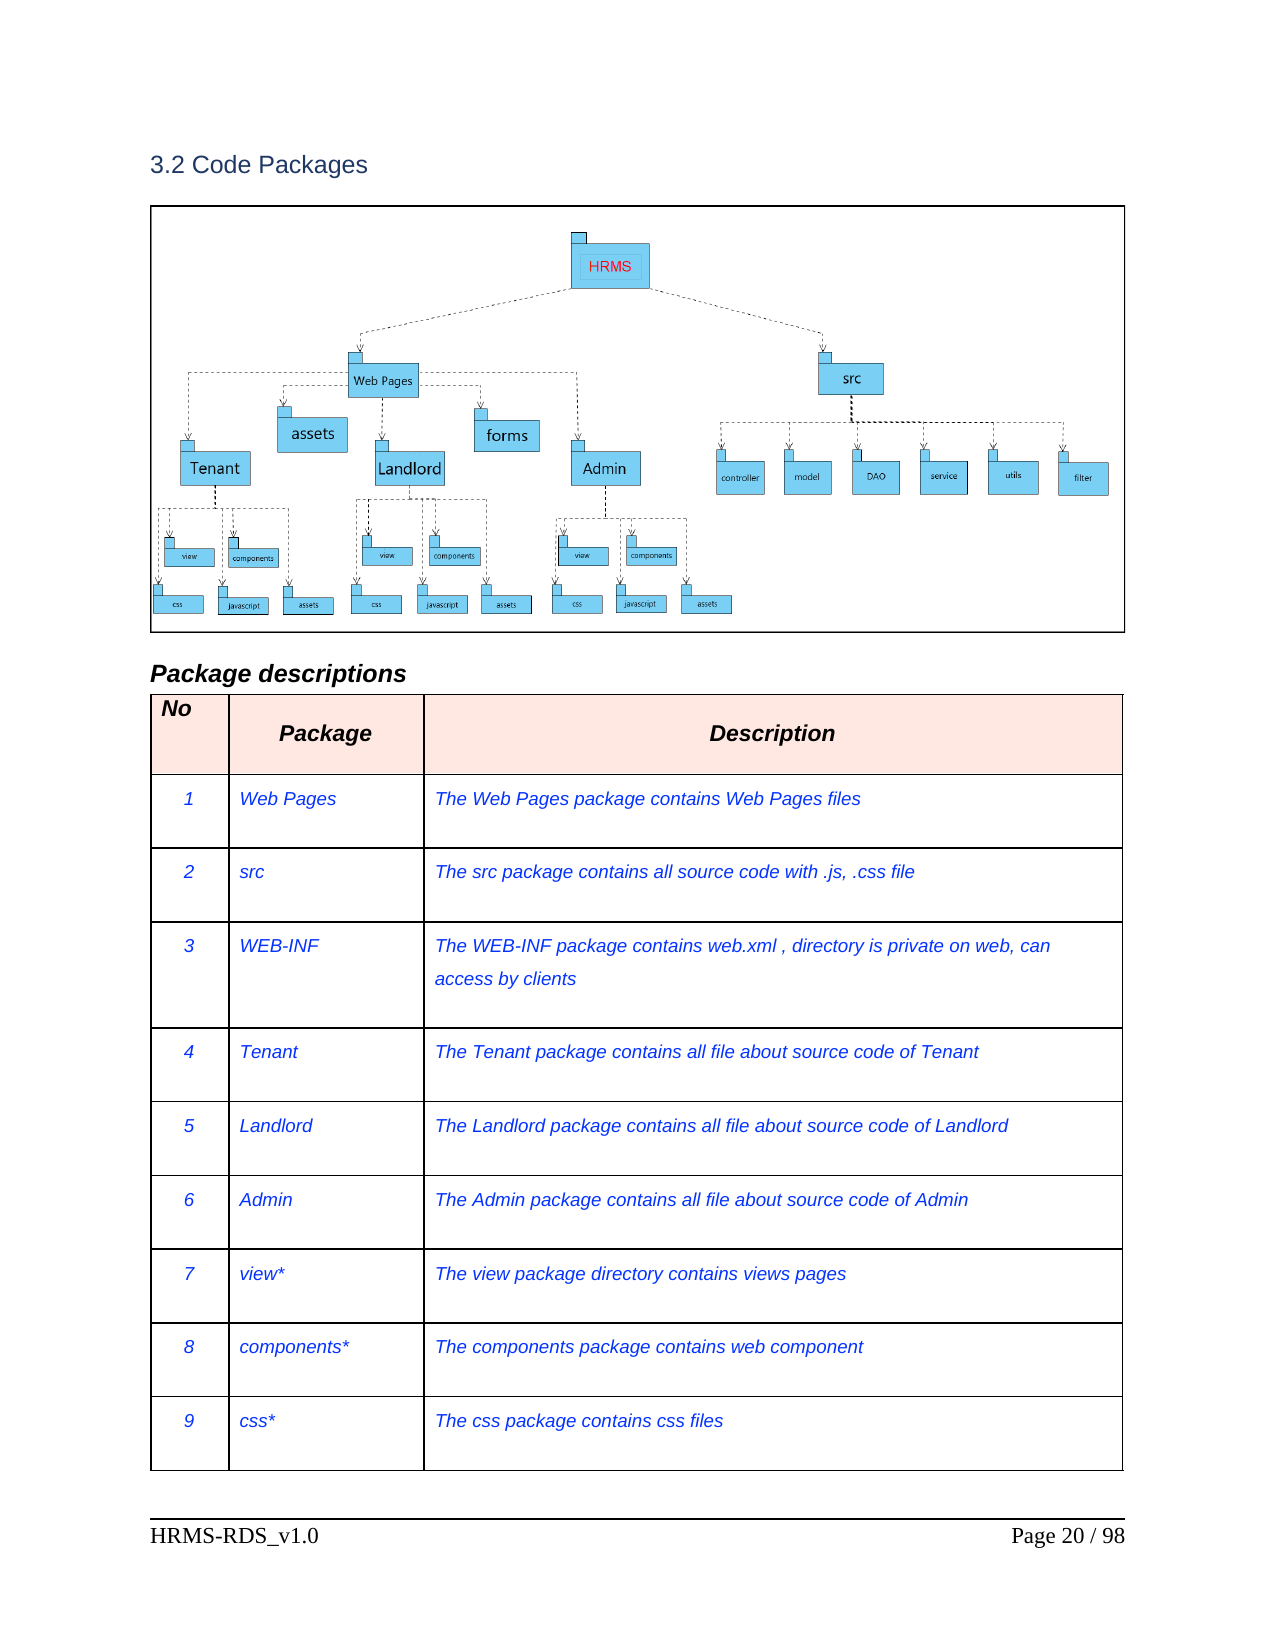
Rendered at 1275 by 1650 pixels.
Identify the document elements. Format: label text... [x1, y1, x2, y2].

table_cell 9 [152, 1397, 228, 1469]
table_cell The css package contains css files [425, 1397, 1122, 1469]
table_cell The components package contains web component [425, 1324, 1122, 1396]
table_cell 6 [152, 1176, 228, 1248]
table_header Package [230, 695, 423, 773]
table_cell The Landlord package contains all file about source code of Landlord [425, 1102, 1122, 1174]
table_cell Admin [230, 1176, 423, 1248]
table_cell The Admin package contains all file about source code of Admin [425, 1176, 1122, 1248]
table_cell 3 [152, 923, 228, 1027]
table_cell view* [230, 1250, 423, 1322]
picture [150, 205, 1125, 633]
table_cell The src package contains all source code with .js, .css file [425, 849, 1122, 921]
table_cell 2 [152, 849, 228, 921]
table_cell Landlord [230, 1102, 423, 1174]
table_header No [152, 695, 228, 773]
table_cell 5 [152, 1102, 228, 1174]
table_cell src [230, 849, 423, 921]
table_cell components* [230, 1324, 423, 1396]
table_header Description [425, 695, 1122, 773]
table_cell The Web Pages package contains Web Pages files [425, 775, 1122, 847]
table_cell Tenant [230, 1029, 423, 1101]
text Package descriptions [150, 658, 1125, 687]
table_cell css* [230, 1397, 423, 1469]
table_cell 7 [152, 1250, 228, 1322]
subtitle 3.2 Code Packages [150, 150, 1125, 179]
table_cell The Tenant package contains all file about source code of Tenant [425, 1029, 1122, 1101]
table_cell Web Pages [230, 775, 423, 847]
table_cell 4 [152, 1029, 228, 1101]
table_cell The view package directory contains views pages [425, 1250, 1122, 1322]
table_cell 1 [152, 775, 228, 847]
table_cell The WEB-INF package contains web.xml , directory is private on web, can access by clients [425, 923, 1122, 1027]
table_cell 8 [152, 1324, 228, 1396]
table_cell WEB-INF [230, 923, 423, 1027]
